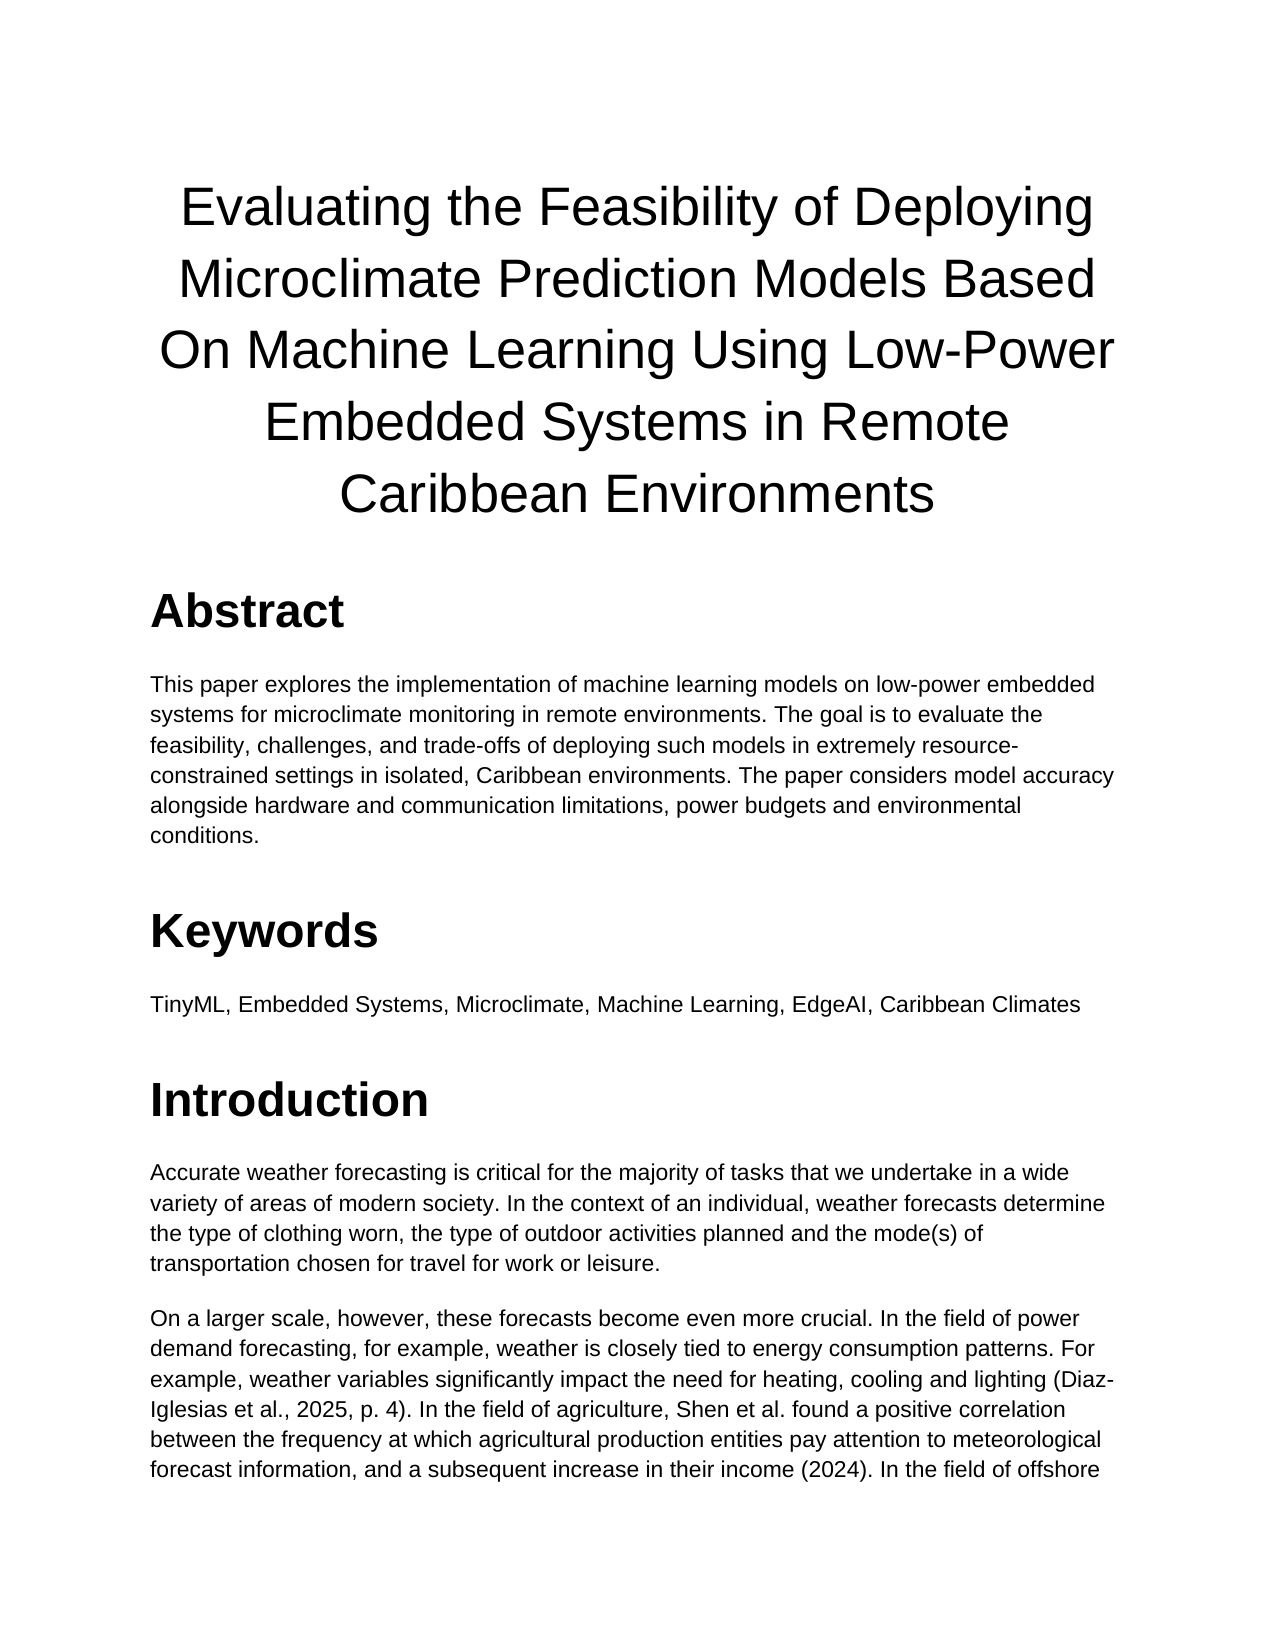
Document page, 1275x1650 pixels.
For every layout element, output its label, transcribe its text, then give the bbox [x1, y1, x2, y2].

subtitle Abstract [150, 583, 1125, 638]
subtitle Keywords [150, 902, 1125, 957]
title Evaluating the Feasibility of Deploying Microclimate Prediction Models Based On Machine Learning Using Low-Power Embedded Systems in Remote Caribbean Environments [150, 175, 1125, 523]
text TinyML, Embedded Systems, Microclimate, Machine Learning, EdgeAI, Caribbean Climates [150, 991, 1125, 1017]
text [150, 1305, 1125, 1482]
text Accurate weather forecasting is critical for the majority of tasks that we undertake in a wide variety of areas of modern society. In the context of an individual, weather forecasts determine the type of clothing worn, the type of outdoor activities planned and the mode(s) of transportation chosen for travel for work or leisure. [150, 1159, 1125, 1276]
text This paper explores the implementation of machine learning models on low-power embedded systems for microclimate monitoring in remote environments. The goal is to evaluate the feasibility, challenges, and trade-offs of deploying such models in extremely resource-constrained settings in isolated, Caribbean environments. The paper considers model accuracy alongside hardware and communication limitations, power budgets and environmental conditions. [150, 671, 1125, 848]
subtitle Introduction [150, 1071, 1125, 1126]
